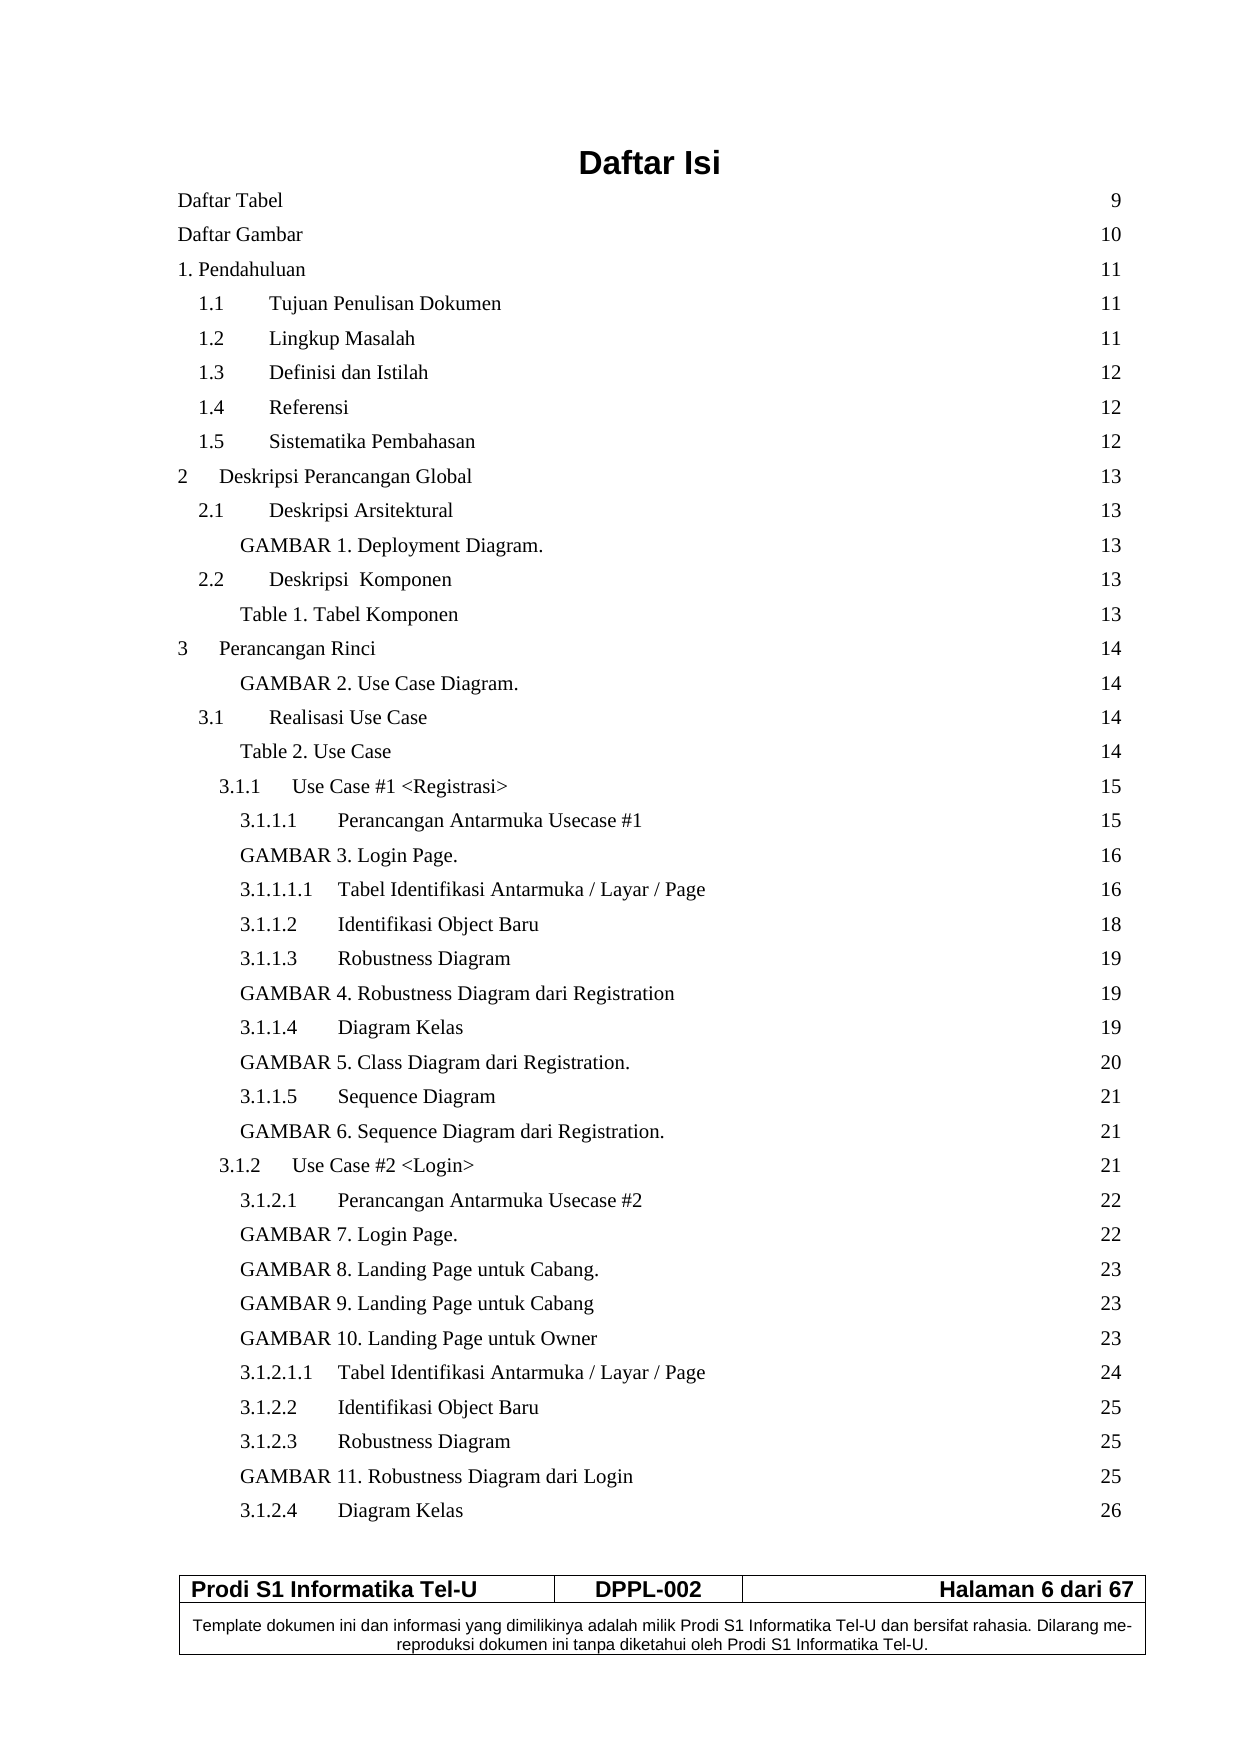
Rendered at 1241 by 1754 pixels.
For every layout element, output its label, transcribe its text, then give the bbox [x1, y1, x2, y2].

title Daftar Isi [177, 143, 1122, 182]
